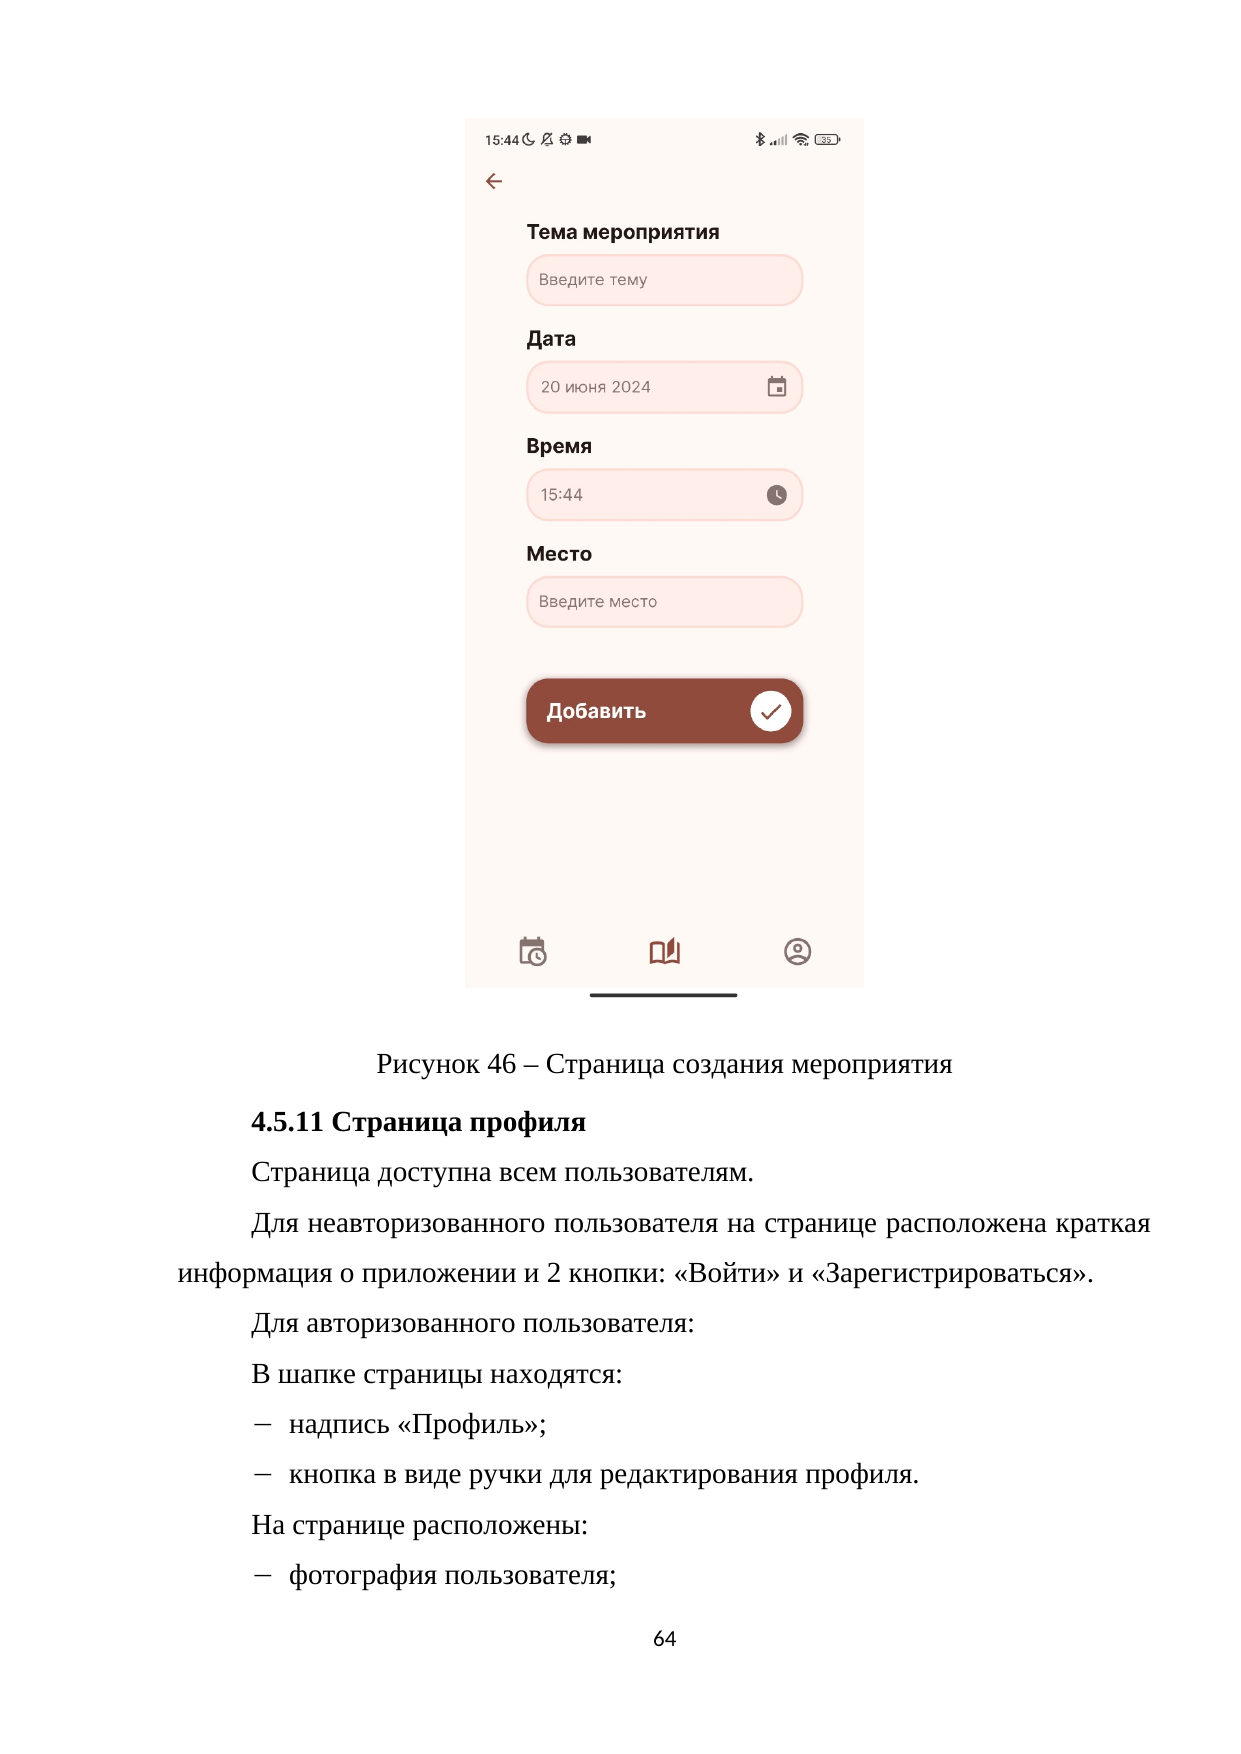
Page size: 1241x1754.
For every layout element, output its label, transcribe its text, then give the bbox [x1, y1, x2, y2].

text В шапке страницы находятся: [177, 1356, 1152, 1389]
text Для неавторизованного пользователя на странице расположена краткая информация о приложении и 2 кнопки: «Войти» и «Зарегистрироваться». [177, 1205, 1152, 1289]
text кнопка в виде ручки для редактирования профиля. [251, 1457, 1152, 1490]
text Страница доступна всем пользователям. [177, 1154, 1152, 1188]
text Страница создания мероприятия [177, 1046, 1152, 1079]
text Страница профиля [215, 1104, 1152, 1138]
text надпись «Профиль»; [251, 1406, 1152, 1440]
text фотография пользователя; [251, 1557, 1152, 1591]
text Для авторизованного пользователя: [177, 1306, 1152, 1339]
text На странице расположены: [177, 1507, 1152, 1541]
picture [465, 118, 864, 1004]
